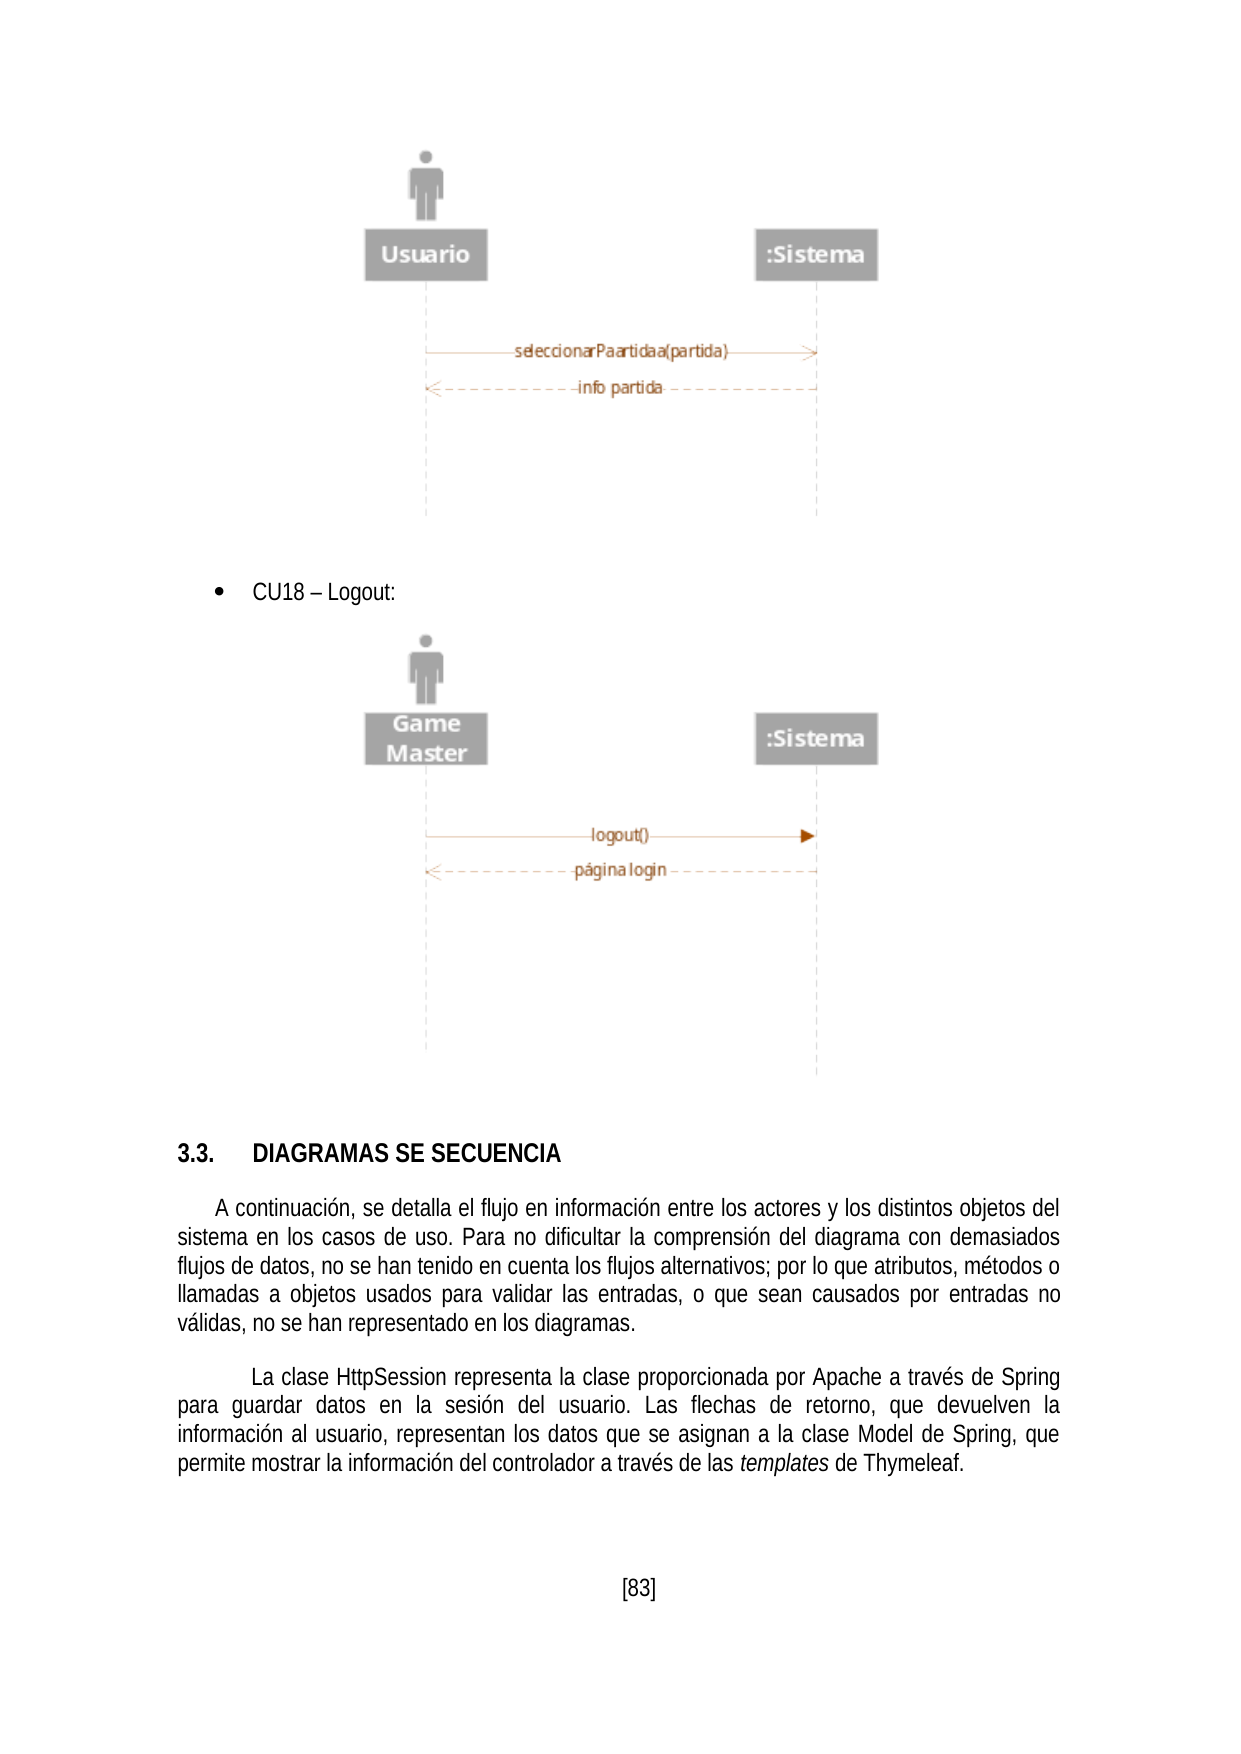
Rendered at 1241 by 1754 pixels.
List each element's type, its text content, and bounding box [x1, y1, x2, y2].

subtitle DIAGRAMAS SE SECUENCIA [177, 1137, 1063, 1168]
list CU18 – Logout: [215, 577, 1063, 606]
text La clase HttpSession representa la clase proporcionada por Apache a través de Spring para guardar datos en la sesión del usuario. Las flechas de retorno, que devuelven la información al usuario, representan los datos que se asignan a la clase Model de Spring, que permite mostrar la información del controlador a través de las templates de Thymeleaf. [177, 1362, 1063, 1476]
text A continuación, se detalla el flujo en información entre los actores y los distintos objetos del sistema en los casos de uso. Para no dificultar la comprensión del diagrama con demasiados flujos de datos, no se han tenido en cuenta los flujos alternativos; por lo que atributos, métodos o llamadas a objetos usados para validar las entradas, o que sean causados por entradas no válidas, no se han representado en los diagramas. [177, 1193, 1063, 1337]
